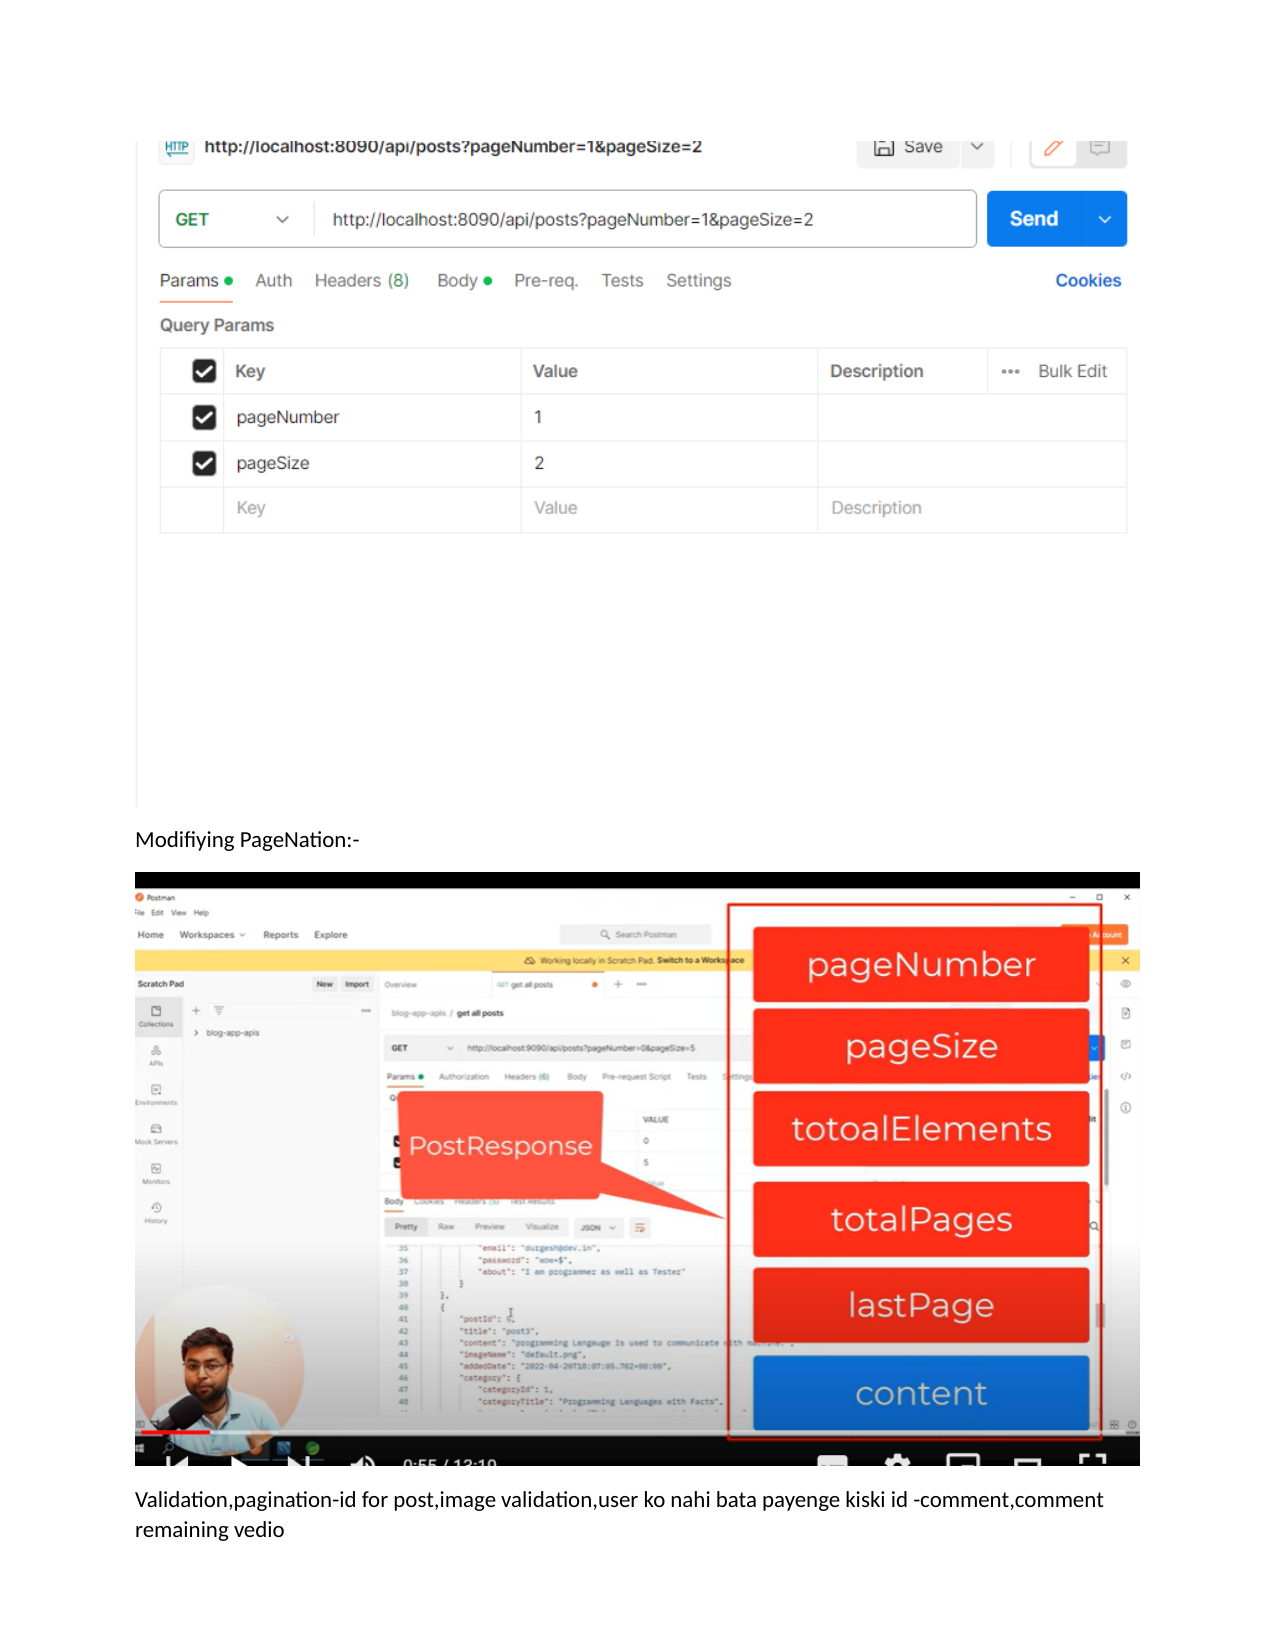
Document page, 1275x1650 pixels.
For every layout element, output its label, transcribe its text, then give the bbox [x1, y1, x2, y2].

text Validation,pagination-id for post,image validation,user ko nahi bata payenge kiski id -comment,comment remaining vedio [135, 1485, 1140, 1543]
picture [135, 141, 1140, 807]
text Modifiying PageNation:- [135, 825, 1140, 853]
picture [135, 872, 1140, 1466]
